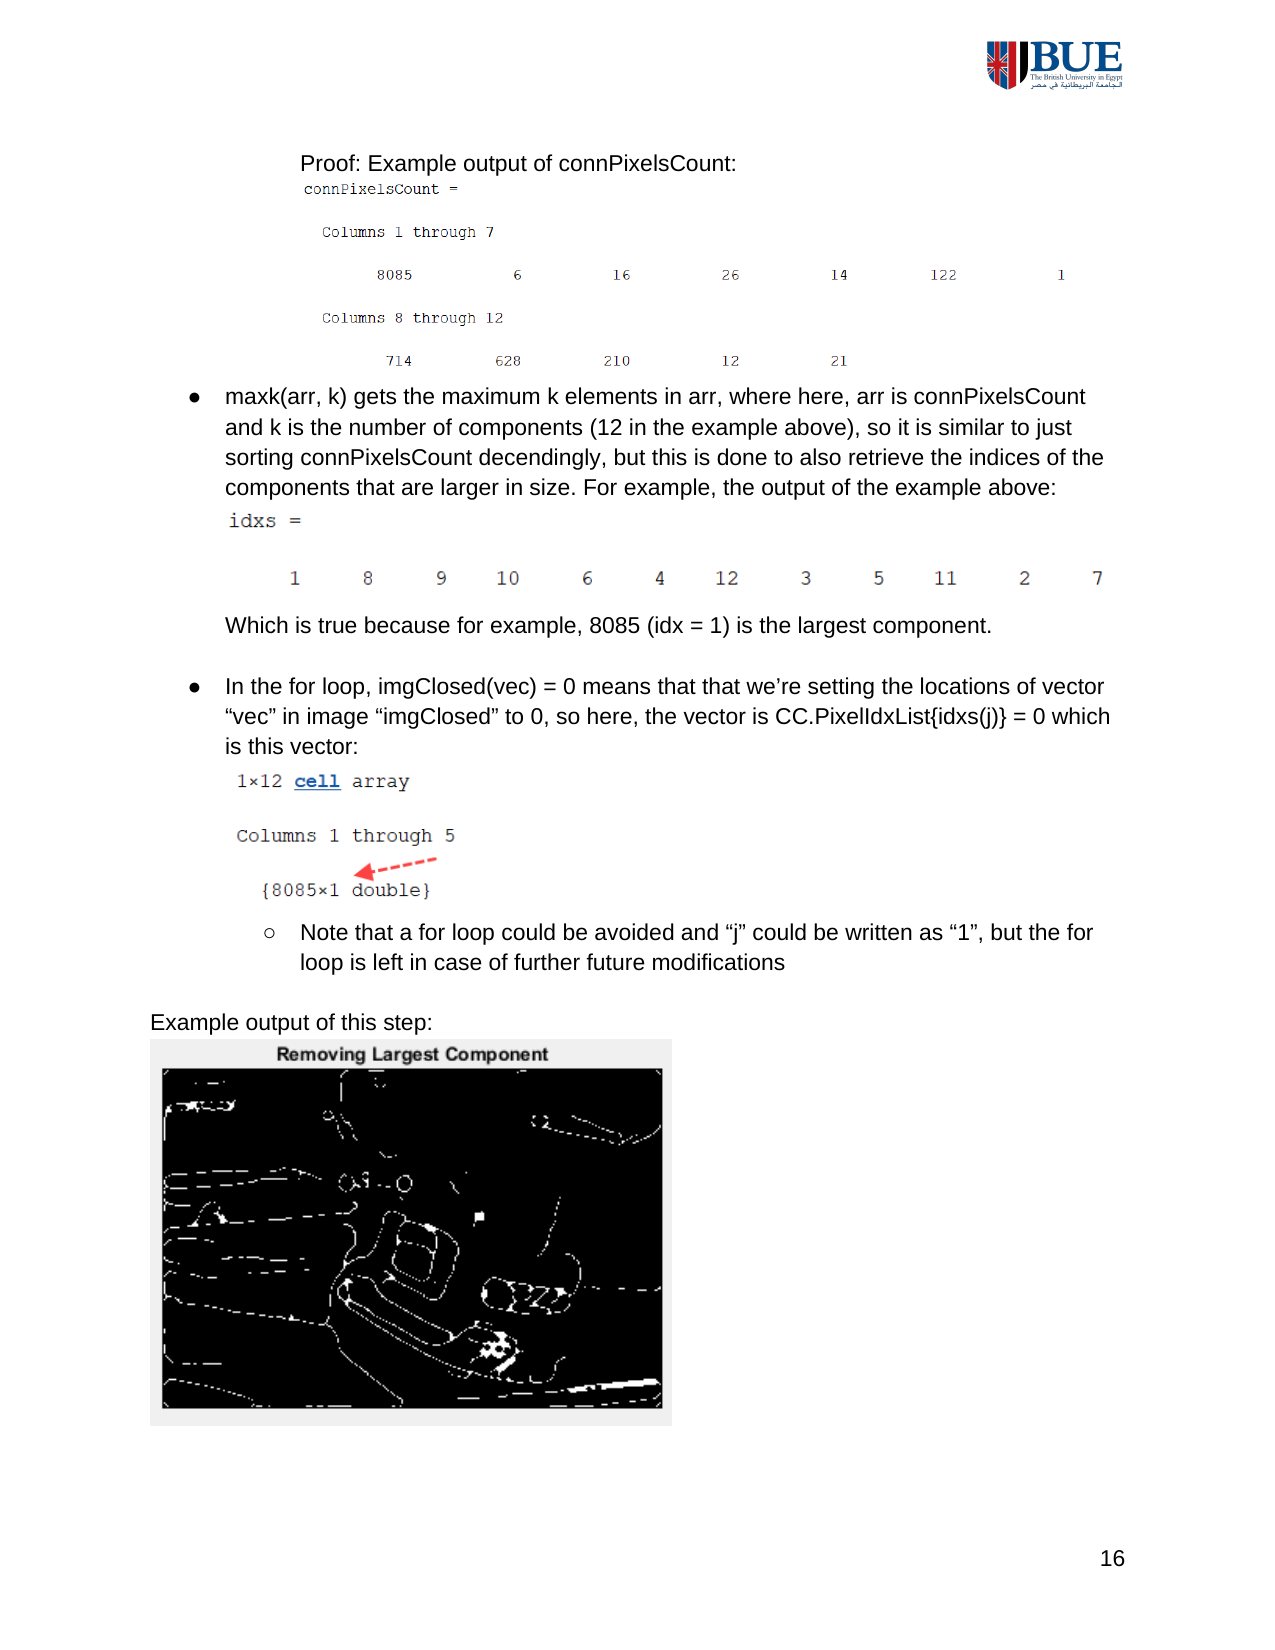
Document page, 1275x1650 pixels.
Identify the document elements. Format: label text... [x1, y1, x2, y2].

text Example output of this step: [150, 1009, 1125, 1036]
list Note that a for loop could be avoided and “j” could be written as “1”, but the for loop is left in case of further future modifications [262, 919, 1125, 975]
picture [225, 504, 1117, 609]
picture [150, 1039, 672, 1426]
list In the for loop, imgClosed(vec) = 0 means that that we’re setting the locations of vector “vec” in image “imgClosed” to 0, so here, the vector is CC.PixelIdxList{idxs(j)} = 0 which is this vector: [187, 673, 1125, 915]
picture [300, 180, 1082, 380]
picture [986, 15, 1125, 114]
picture [225, 763, 464, 915]
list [262, 150, 1125, 379]
